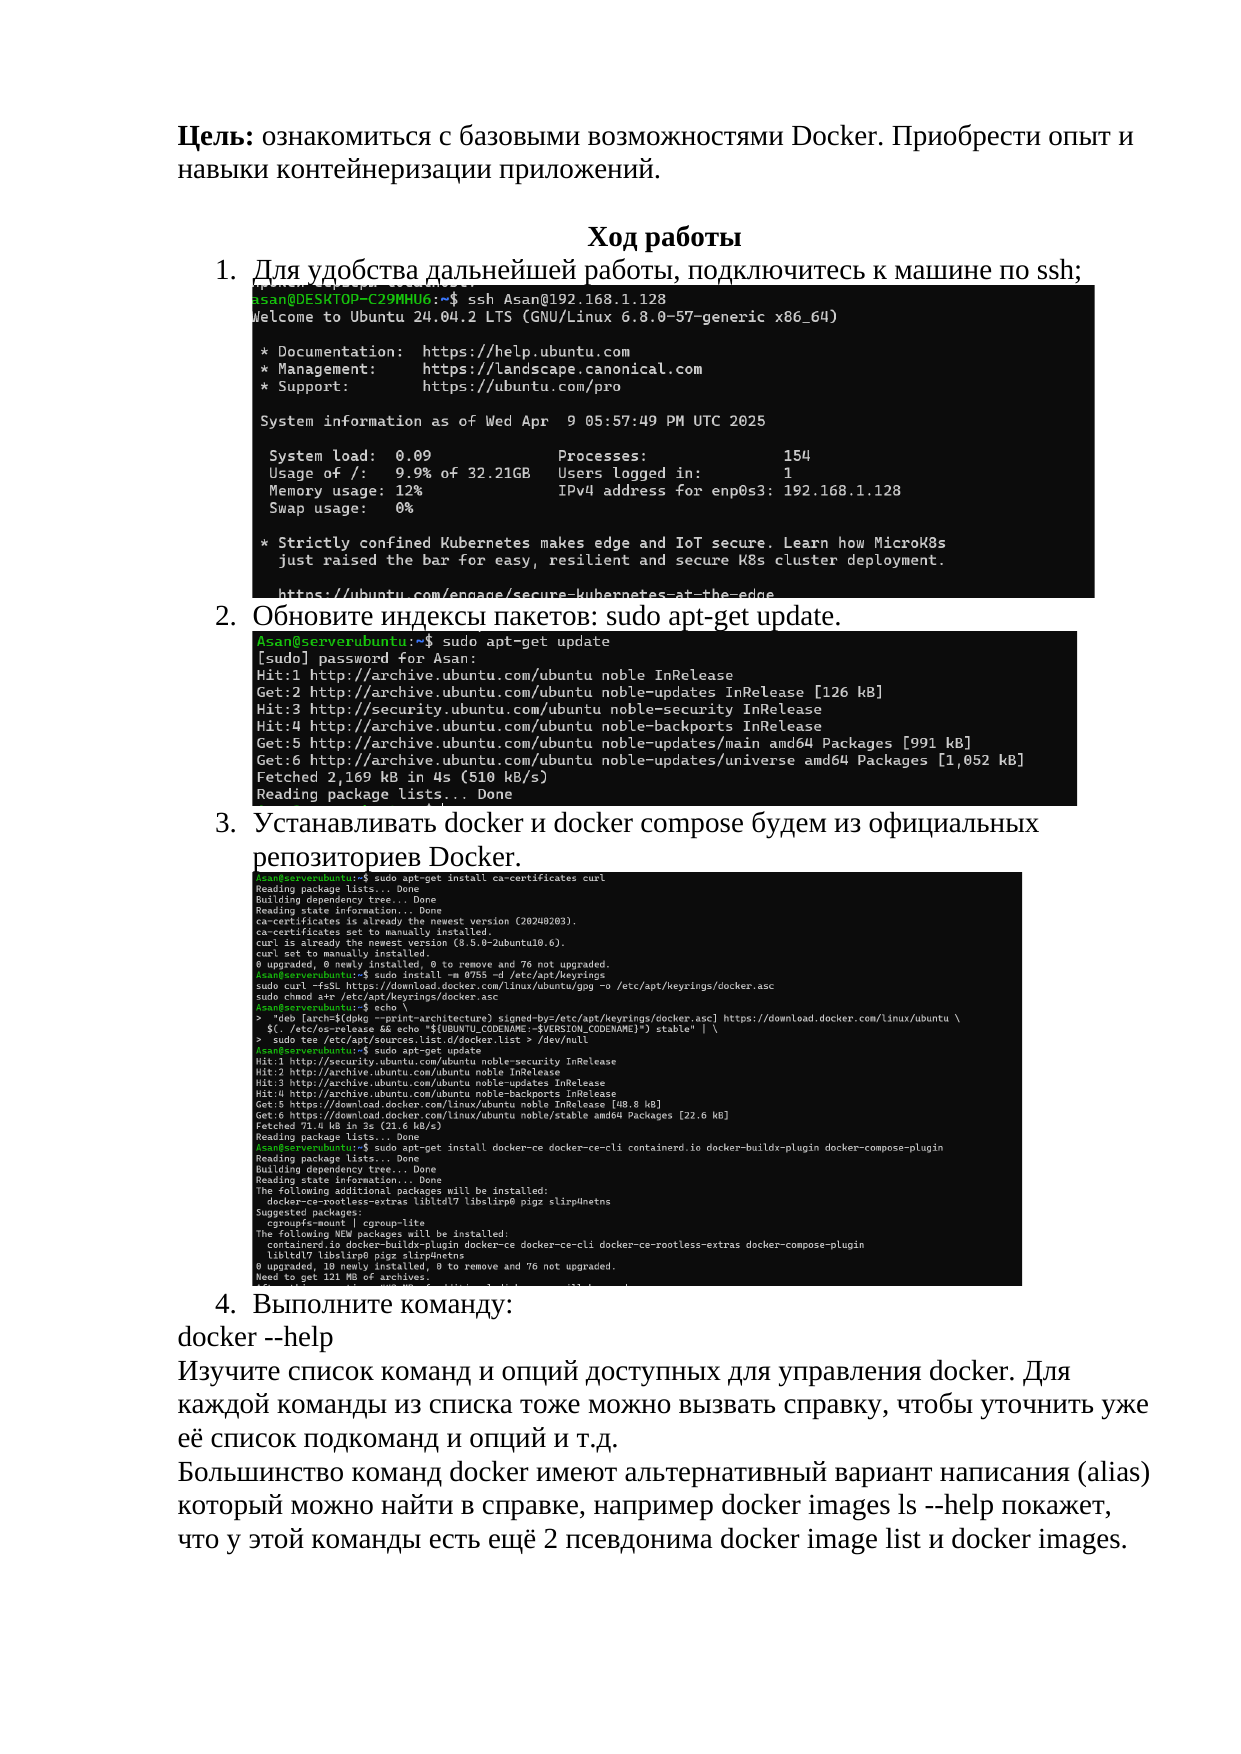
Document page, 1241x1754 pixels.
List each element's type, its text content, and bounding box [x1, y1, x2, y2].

text Цель: ознакомиться с базовыми возможностями Docker. Приобрести опыт и навыки контейнеризации приложений. [177, 118, 1152, 185]
list Выполните команду: [215, 1286, 1152, 1319]
text Ход работы [177, 219, 1152, 252]
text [177, 1353, 1152, 1554]
list Для удобства дальнейшей работы, подключитесь к машине по ssh; [215, 252, 1152, 286]
picture [252, 631, 1078, 806]
picture [252, 285, 1095, 598]
text docker --help [177, 1319, 1152, 1353]
picture [252, 872, 1023, 1286]
